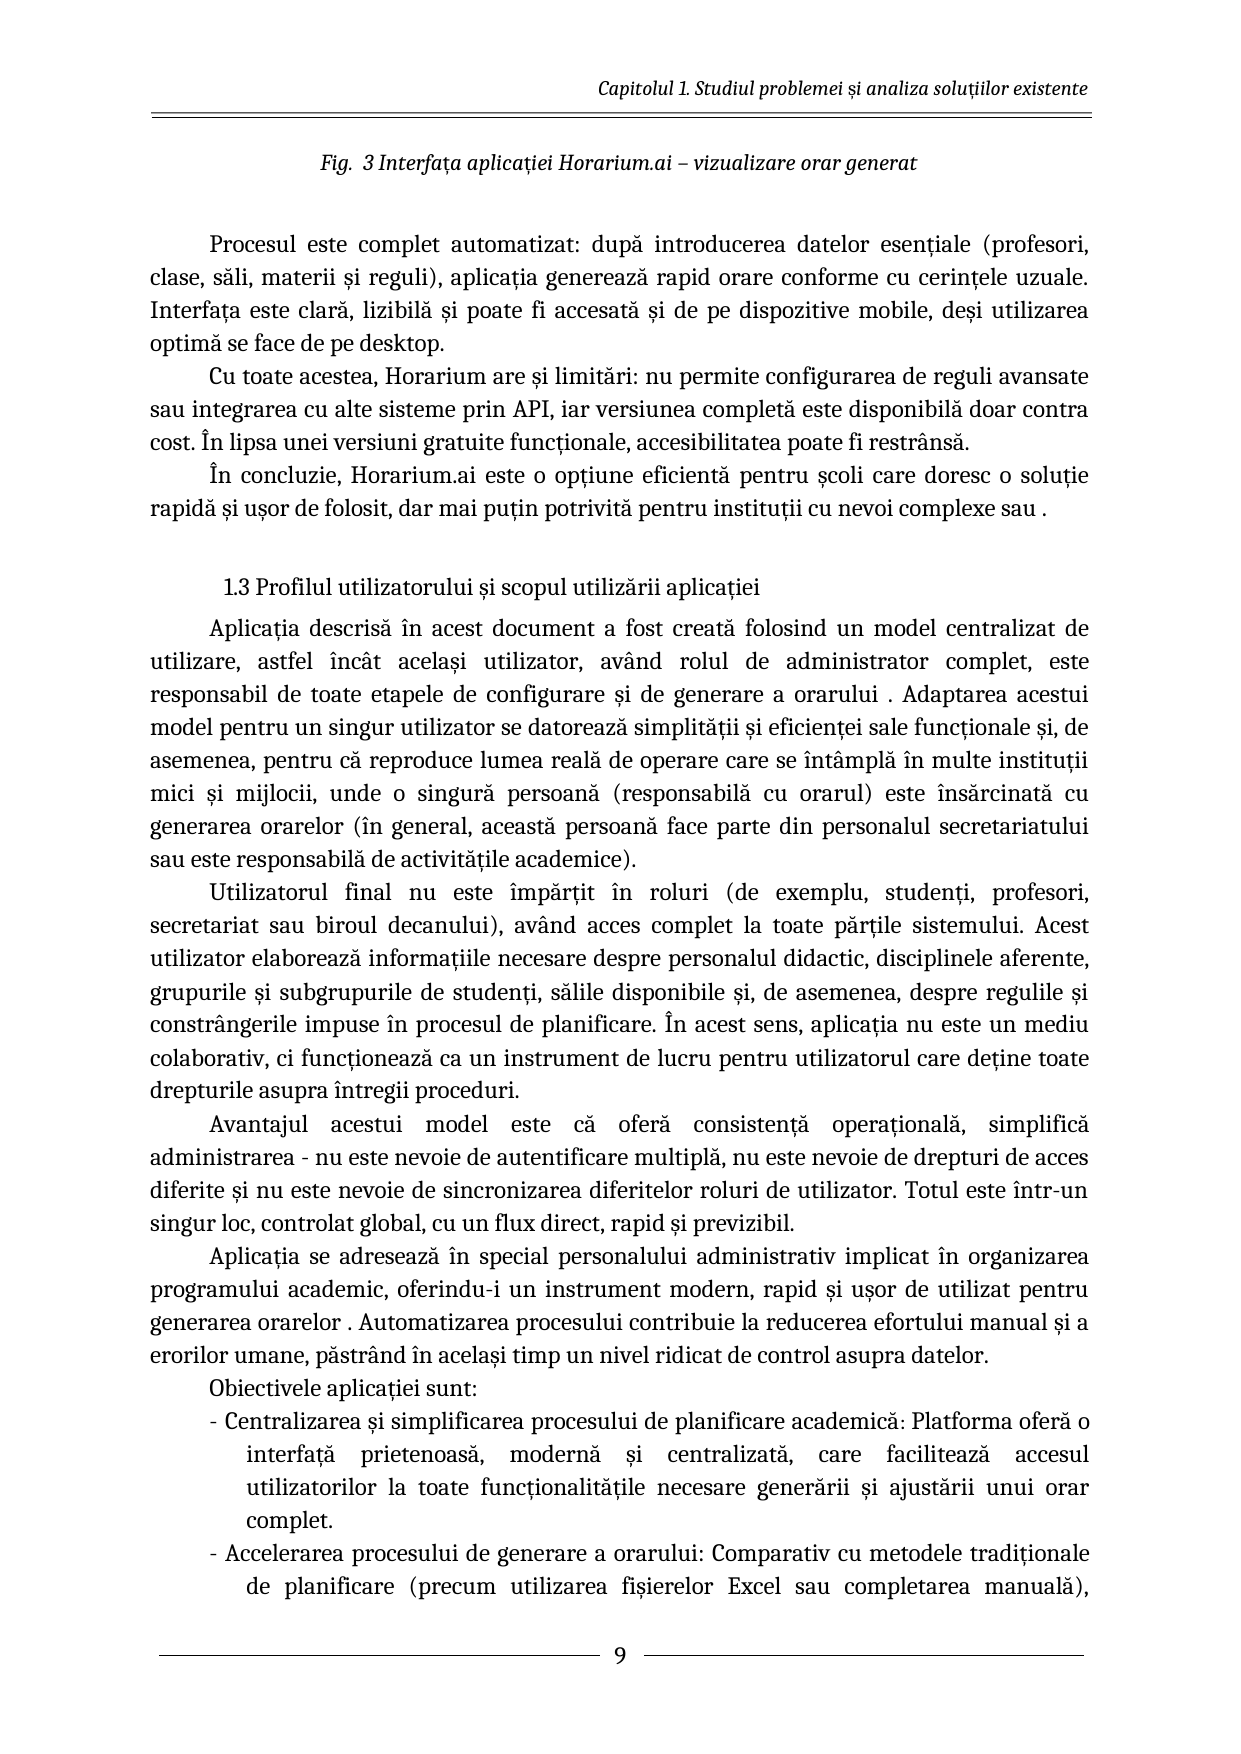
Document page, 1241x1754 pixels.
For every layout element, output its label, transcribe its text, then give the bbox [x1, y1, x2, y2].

text Cu toate acestea, Horarium are și limitări: nu permite configurarea de reguli avansate sau integrarea cu alte sisteme prin API, iar versiunea completă este disponibilă doar contra cost. În lipsa unei versiuni gratuite funcționale, accesibilitatea poate fi restrânsă. [150, 362, 1090, 457]
text Aplicația descrisă în acest document a fost creată folosind un model centralizat de utilizare, astfel încât același utilizator, având rolul de administrator complet, este responsabil de toate etapele de configurare și de generare a orarului . Adaptarea acestui model pentru un singur utilizator se datorează simplității și eficienței sale funcționale și, de asemenea, pentru că reproduce lumea reală de operare care se întâmplă în multe instituții mici și mijlocii, unde o singură persoană (responsabilă cu orarul) este însărcinată cu generarea orarelor (în general, această persoană face parte din personalul secretariatului sau este responsabilă de activitățile academice). [150, 614, 1090, 874]
list Centralizarea și simplificarea procesului de planificare academică: Platforma oferă o interfață prietenoasă, modernă și centralizată, care facilitează accesul utilizatorilor la toate funcționalitățile necesare generării și ajustării unui orar complet. [209, 1407, 1090, 1534]
text Utilizatorul final nu este împărțit în roluri (de exemplu, studenți, profesori, secretariat sau biroul decanului), având acces complet la toate părțile sistemului. Acest utilizator elaborează informațiile necesare despre personalul didactic, disciplinele aferente, grupurile și subgrupurile de studenți, sălile disponibile și, de asemenea, despre regulile și constrângerile impuse în procesul de planificare. În acest sens, aplicația nu este un mediu colaborativ, ci funcționează ca un instrument de lucru pentru utilizatorul care deține toate drepturile asupra întregii proceduri. [150, 878, 1090, 1105]
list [209, 1539, 1090, 1601]
subtitle Fig. 3 Interfața aplicației Horarium.ai – vizualizare orar generat [150, 150, 1090, 176]
text Procesul este complet automatizat: după introducerea datelor esențiale (profesori, clase, săli, materii și reguli), aplicația generează rapid orare conforme cu cerințele uzuale. Interfața este clară, lizibilă și poate fi accesată și de pe dispozitive mobile, deși utilizarea optimă se face de pe desktop. [150, 230, 1090, 358]
text În concluzie, Horarium.ai este o opțiune eficientă pentru școli care doresc o soluție rapidă și ușor de folosit, dar mai puțin potrivită pentru instituții cu nevoi complexe sau . [150, 461, 1090, 523]
text Aplicația se adresează în special personalului administrativ implicat în organizarea programului academic, oferindu-i un instrument modern, rapid și ușor de utilizat pentru generarea orarelor . Automatizarea procesului contribuie la reducerea efortului manual și a erorilor umane, păstrând în același timp un nivel ridicat de control asupra datelor. [150, 1242, 1090, 1369]
text Avantajul acestui model este că oferă consistență operațională, simplifică administrarea - nu este nevoie de autentificare multiplă, nu este nevoie de drepturi de acces diferite și nu este nevoie de sincronizarea diferitelor roluri de utilizator. Totul este într-un singur loc, controlat global, cu un flux direct, rapid și previzibil. [150, 1109, 1090, 1237]
text Obiectivele aplicației sunt: [150, 1374, 1090, 1402]
subtitle 1.3 Profilul utilizatorului și scopul utilizării aplicației [150, 573, 1090, 602]
